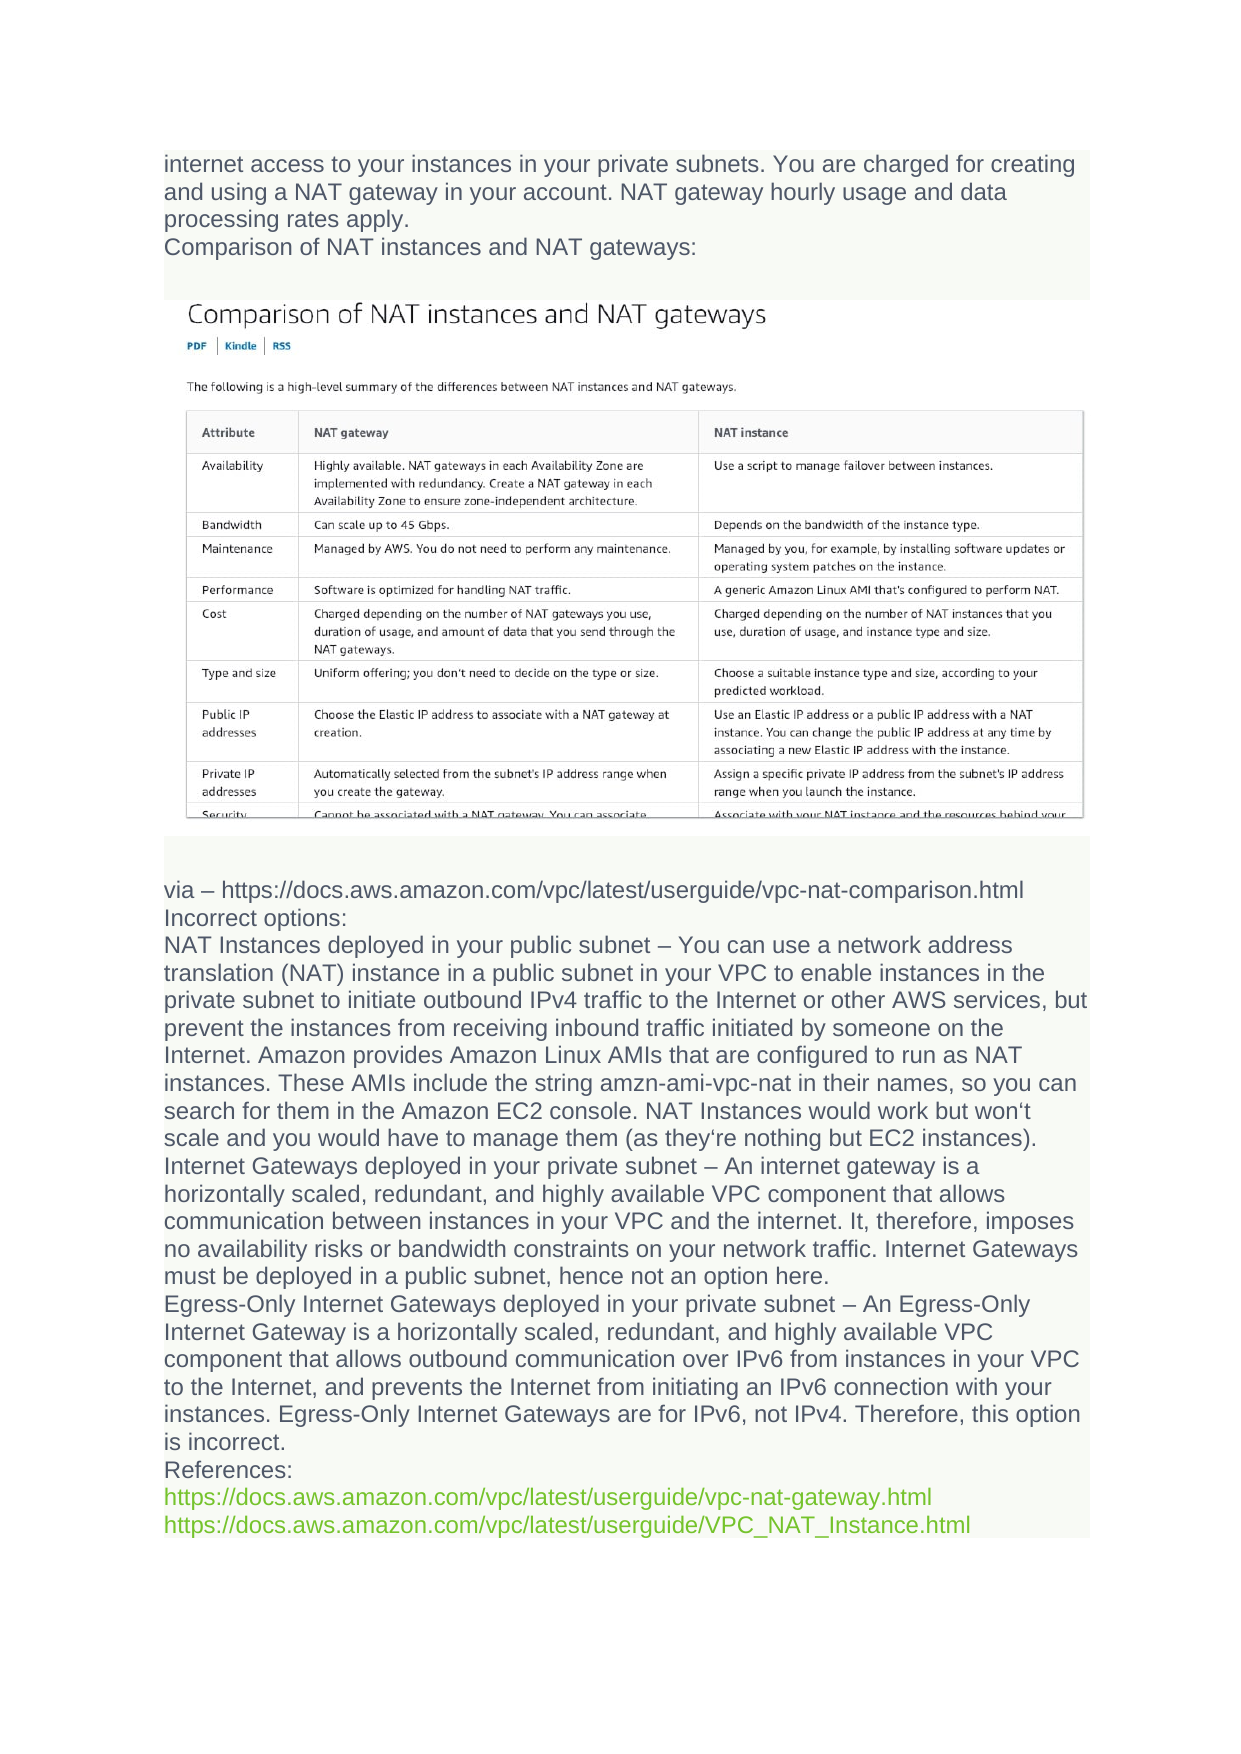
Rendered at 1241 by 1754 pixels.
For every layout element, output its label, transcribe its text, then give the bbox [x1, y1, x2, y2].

text via – https://docs.aws.amazon.com/vpc/latest/userguide/vpc-nat-comparison.html Incorrect options: NAT Instances deployed in your public subnet – You can use a network address translation (NAT) instance in a public subnet in your VPC to enable instances in the private subnet to initiate outbound IPv4 traffic to the Internet or other AWS services, but prevent the instances from receiving inbound traffic initiated by someone on the Internet. Amazon provides Amazon Linux AMIs that are configured to run as NAT instances. These AMIs include the string amzn-ami-vpc-nat in their names, so you can search for them in the Amazon EC2 console. NAT Instances would work but won‘t scale and you would have to manage them (as they‘re nothing but EC2 instances). Internet Gateways deployed in your private subnet – An internet gateway is a horizontally scaled, redundant, and highly available VPC component that allows communication between instances in your VPC and the internet. It, therefore, imposes no availability risks or bandwidth constraints on your network traffic. Internet Gateways must be deployed in a public subnet, hence not an option here. Egress-Only Internet Gateways deployed in your private subnet – An Egress-Only Internet Gateway is a horizontally scaled, redundant, and highly available VPC component that allows outbound communication over IPv6 from instances in your VPC to the Internet, and prevents the Internet from initiating an IPv6 connection with your instances. Egress-Only Internet Gateways are for IPv6, not IPv4. Therefore, this option is incorrect. References: https://docs.aws.amazon.com/vpc/latest/userguide/vpc-nat-gateway.html https://docs.aws.amazon.com/vpc/latest/userguide/VPC_NAT_Instance.html [164, 876, 1090, 1538]
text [164, 150, 1090, 260]
picture [163, 300, 1104, 836]
